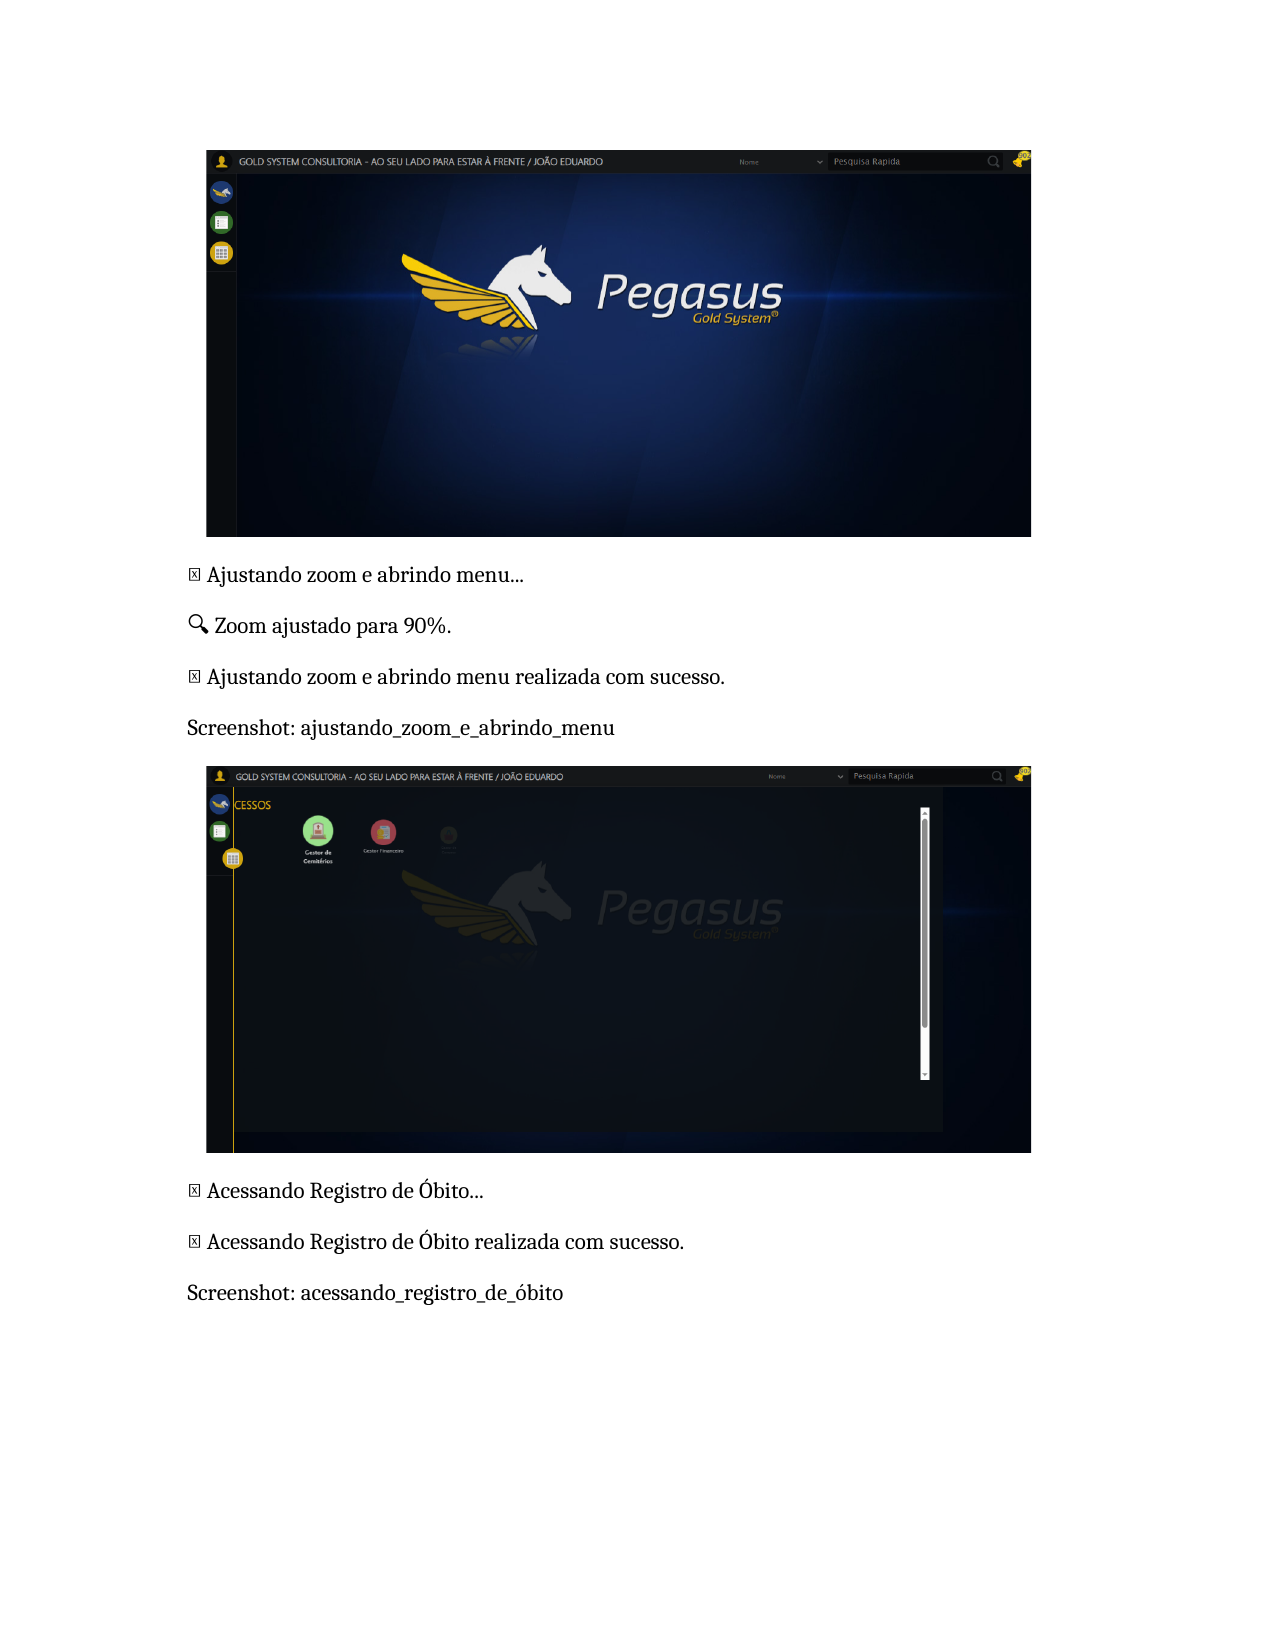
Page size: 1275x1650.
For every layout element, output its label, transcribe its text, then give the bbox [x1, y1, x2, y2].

text 🔄 Ajustando zoom e abrindo menu... [187, 562, 1087, 588]
text Screenshot: ajustando_zoom_e_abrindo_menu [187, 715, 1087, 741]
picture [206, 766, 1032, 1153]
text ✅ Ajustando zoom e abrindo menu realizada com sucesso. [187, 664, 1087, 690]
text 🔍 Zoom ajustado para 90%. [187, 613, 1087, 639]
picture [206, 150, 1032, 537]
text Screenshot: acessando_registro_de_óbito [187, 1280, 1087, 1306]
text 🔄 Acessando Registro de Óbito... [187, 1178, 1087, 1204]
text ✅ Acessando Registro de Óbito realizada com sucesso. [187, 1229, 1087, 1255]
